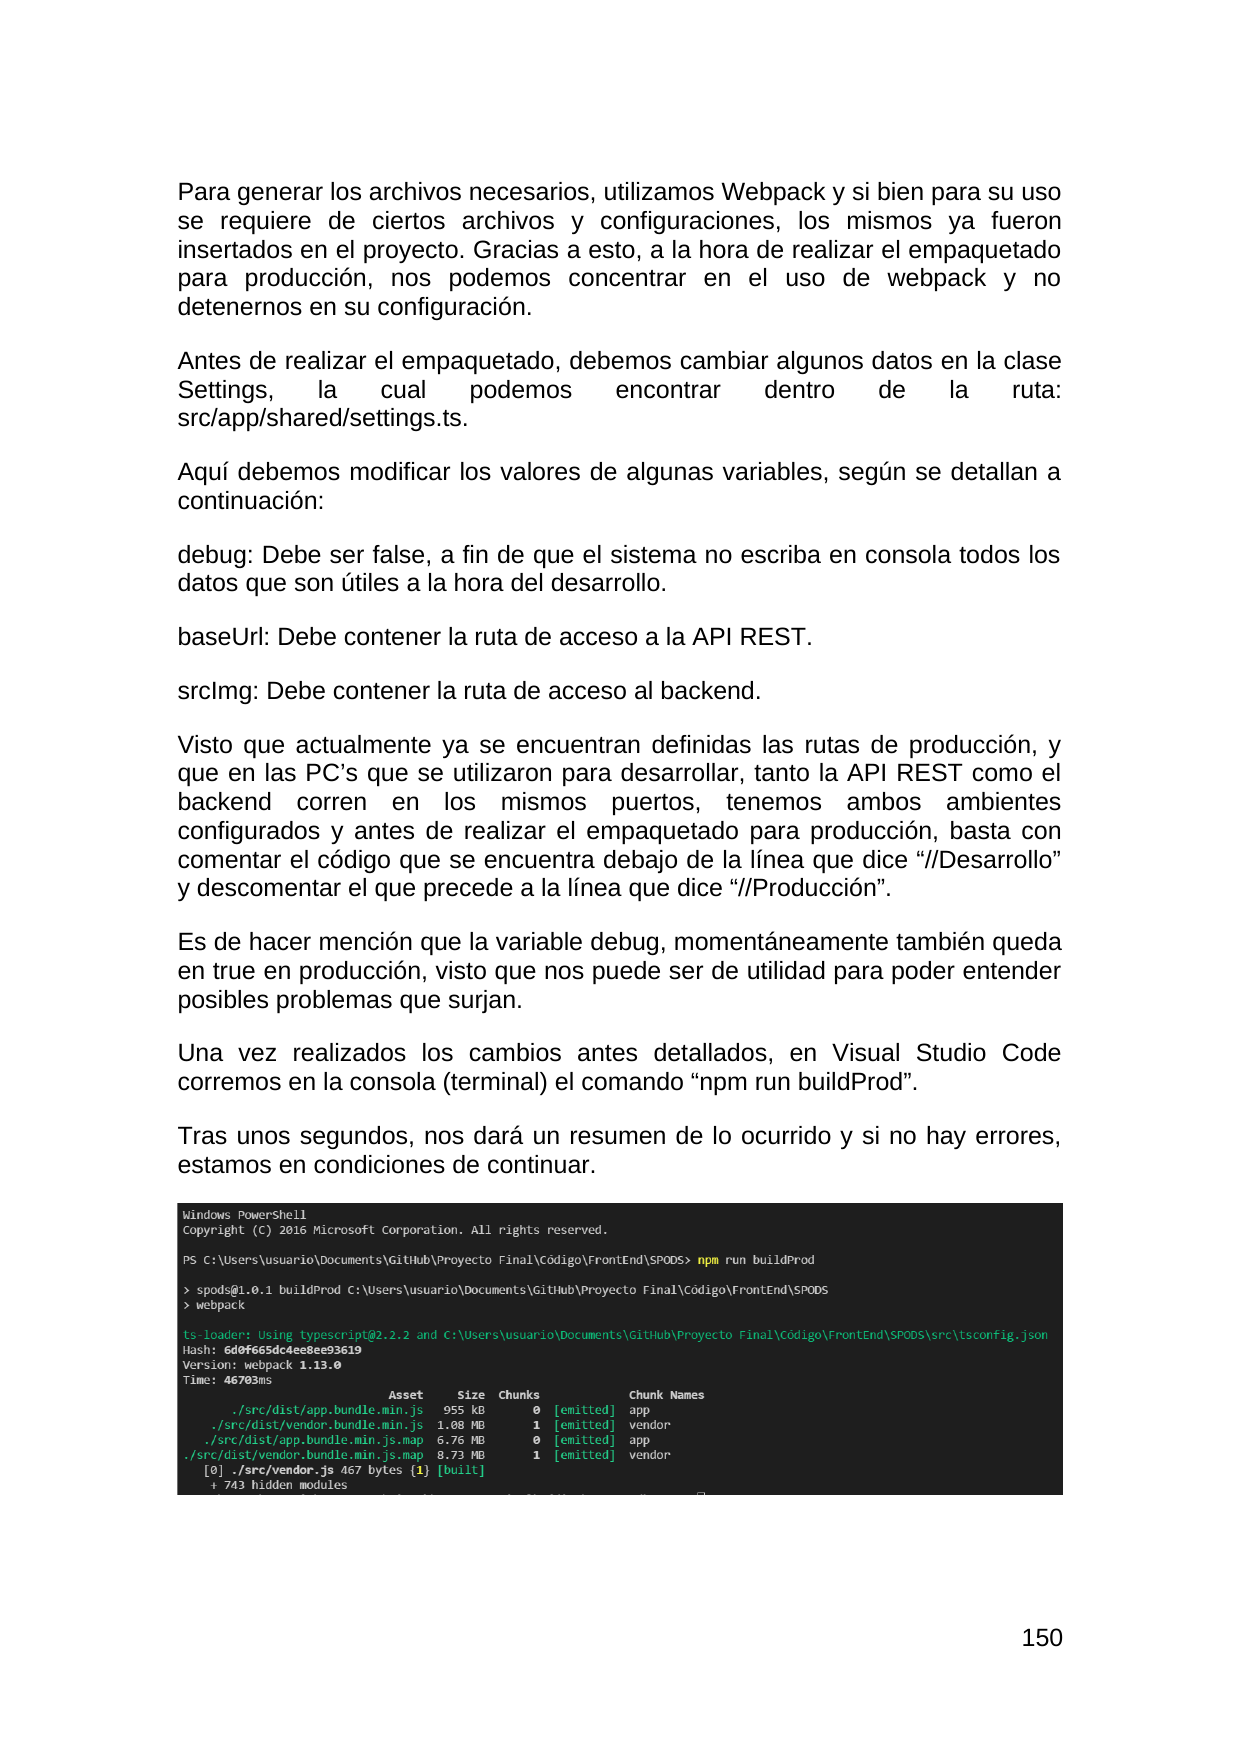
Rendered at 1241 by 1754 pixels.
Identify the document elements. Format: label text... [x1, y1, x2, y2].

text baseUrl: Debe contener la ruta de acceso a la API REST. [177, 622, 1063, 651]
text Una vez realizados los cambios antes detallados, en Visual Studio Code corremos en la consola (terminal) el comando “npm run buildProd”. [177, 1038, 1063, 1096]
text Antes de realizar el empaquetado, debemos cambiar algunos datos en la clase Settings, la cual podemos encontrar dentro de la ruta: src/app/shared/settings.ts. [177, 346, 1063, 432]
text debug: Debe ser false, a fin de que el sistema no escriba en consola todos los datos que son útiles a la hora del desarrollo. [177, 540, 1063, 597]
text srcImg: Debe contener la ruta de acceso al backend. [177, 676, 1063, 705]
text Es de hacer mención que la variable debug, momentáneamente también queda en true en producción, visto que nos puede ser de utilidad para poder entender posibles problemas que surjan. [177, 927, 1063, 1013]
text Tras unos segundos, nos dará un resumen de lo ocurrido y si no hay errores, estamos en condiciones de continuar. [177, 1121, 1063, 1178]
picture [177, 1203, 1063, 1495]
text Aquí debemos modificar los valores de algunas variables, según se detallan a continuación: [177, 457, 1063, 515]
text Para generar los archivos necesarios, utilizamos Webpack y si bien para su uso se requiere de ciertos archivos y configuraciones, los mismos ya fueron insertados en el proyecto. Gracias a esto, a la hora de realizar el empaquetado para producción, nos podemos concentrar en el uso de webpack y no detenernos en su configuración. [177, 177, 1063, 321]
text Visto que actualmente ya se encuentran definidas las rutas de producción, y que en las PC’s que se utilizaron para desarrollar, tanto la API REST como el backend corren en los mismos puertos, tenemos ambos ambientes configurados y antes de realizar el empaquetado para producción, basta con comentar el código que se encuentra debajo de la línea que dice “//Desarrollo” y descomentar el que precede a la línea que dice “//Producción”. [177, 730, 1063, 902]
